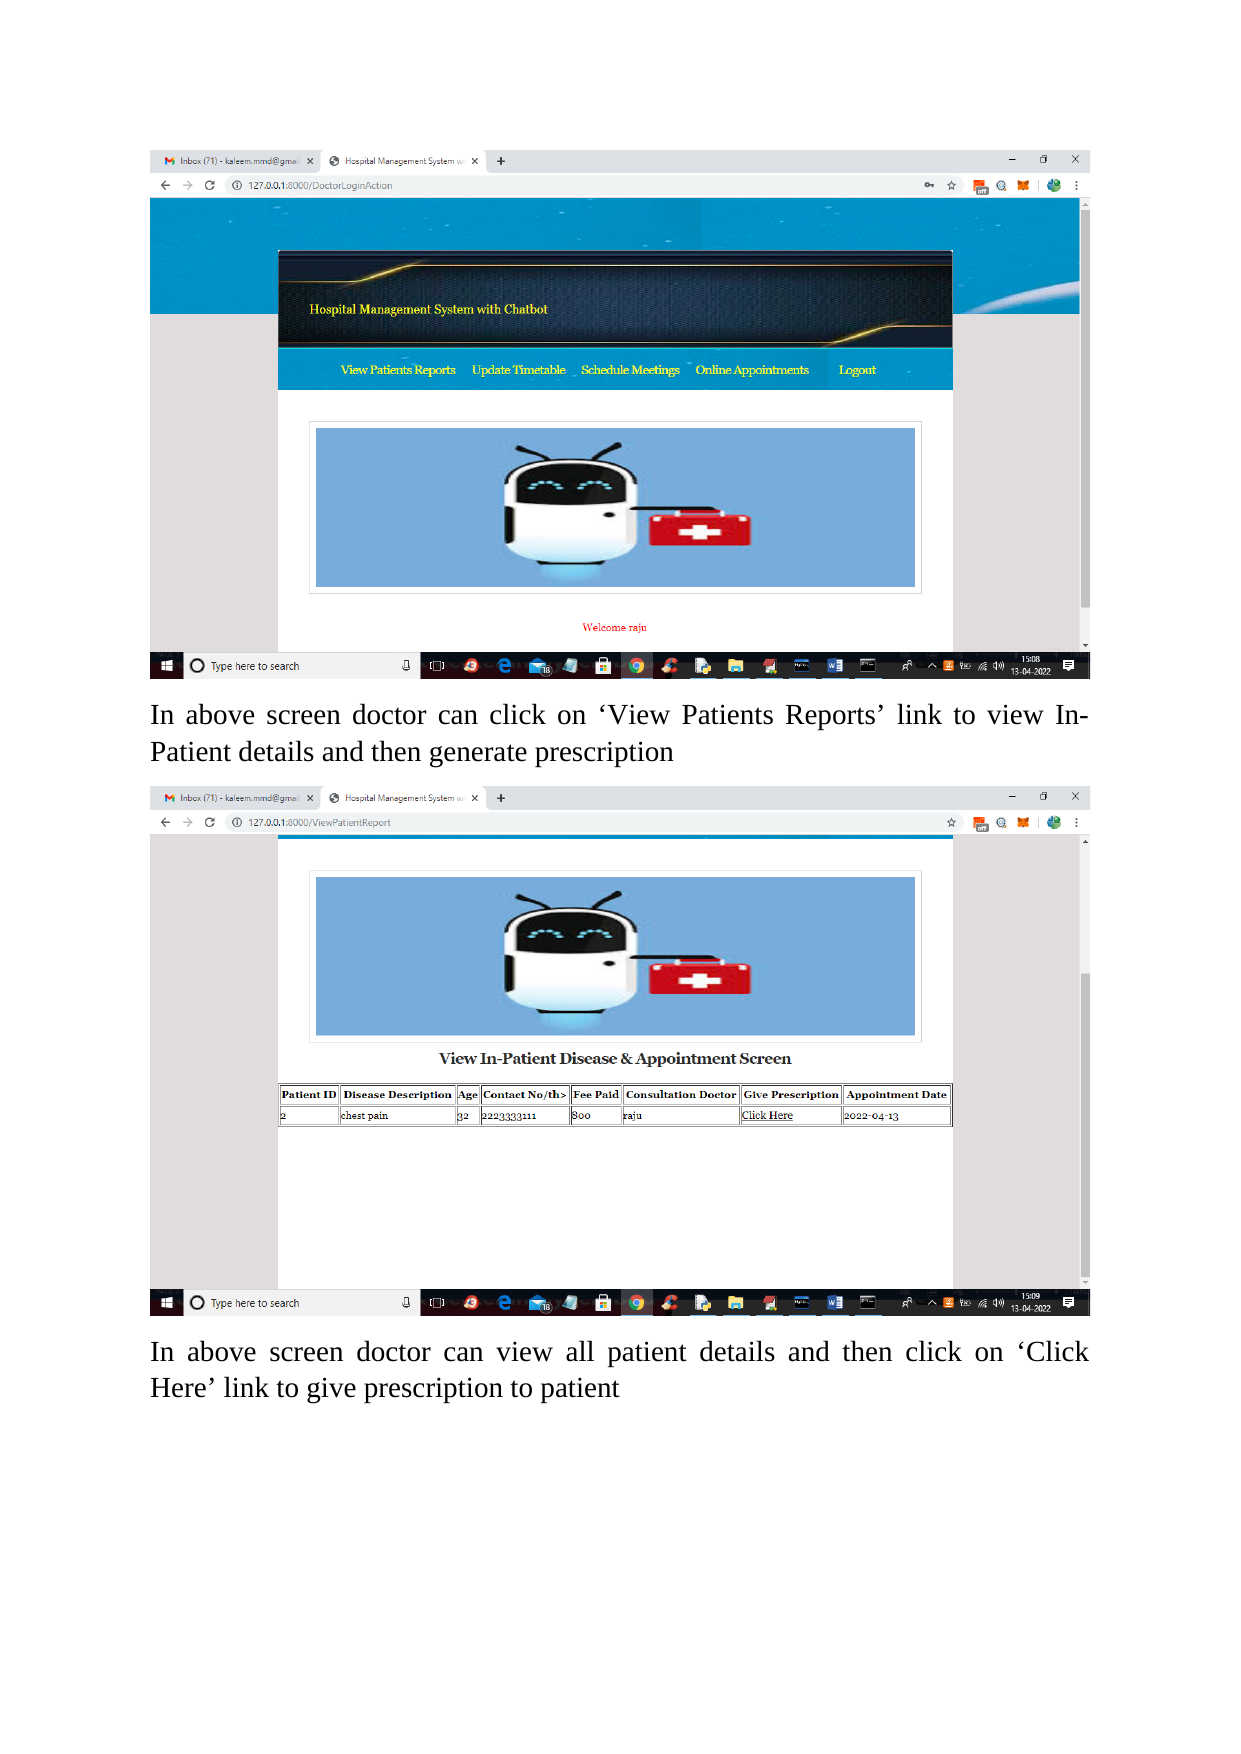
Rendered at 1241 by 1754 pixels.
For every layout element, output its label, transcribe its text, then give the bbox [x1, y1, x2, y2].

picture [150, 150, 1091, 679]
text In above screen doctor can view all patient details and then click on ‘Click Here’ link to give prescription to patient [150, 1334, 1090, 1404]
picture [150, 786, 1091, 1316]
text In above screen doctor can click on ‘View Patients Reports’ link to view In-Patient details and then generate prescription [150, 697, 1090, 767]
